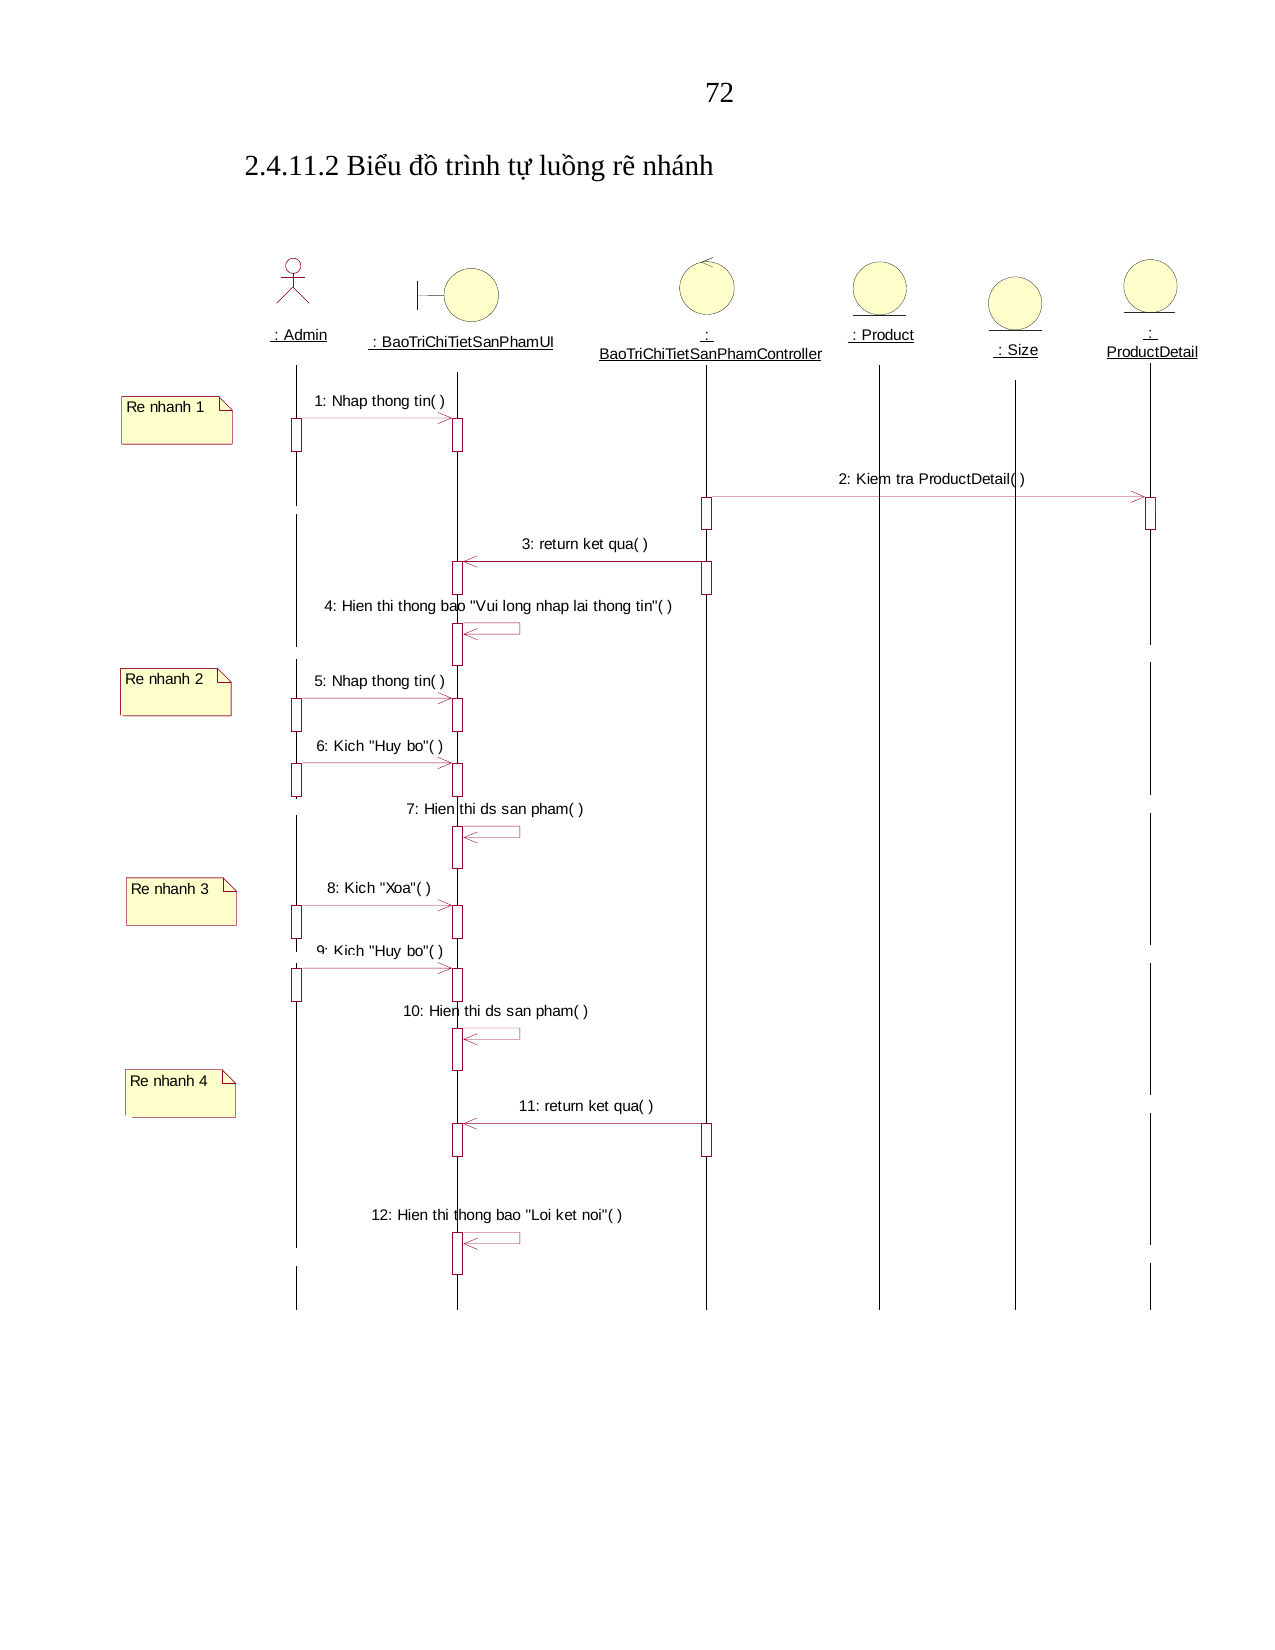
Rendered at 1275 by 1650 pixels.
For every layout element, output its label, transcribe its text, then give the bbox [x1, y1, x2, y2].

subtitle 2.4.11.2 Biểu đồ trình tự luồng rẽ nhánh [244, 148, 1157, 181]
